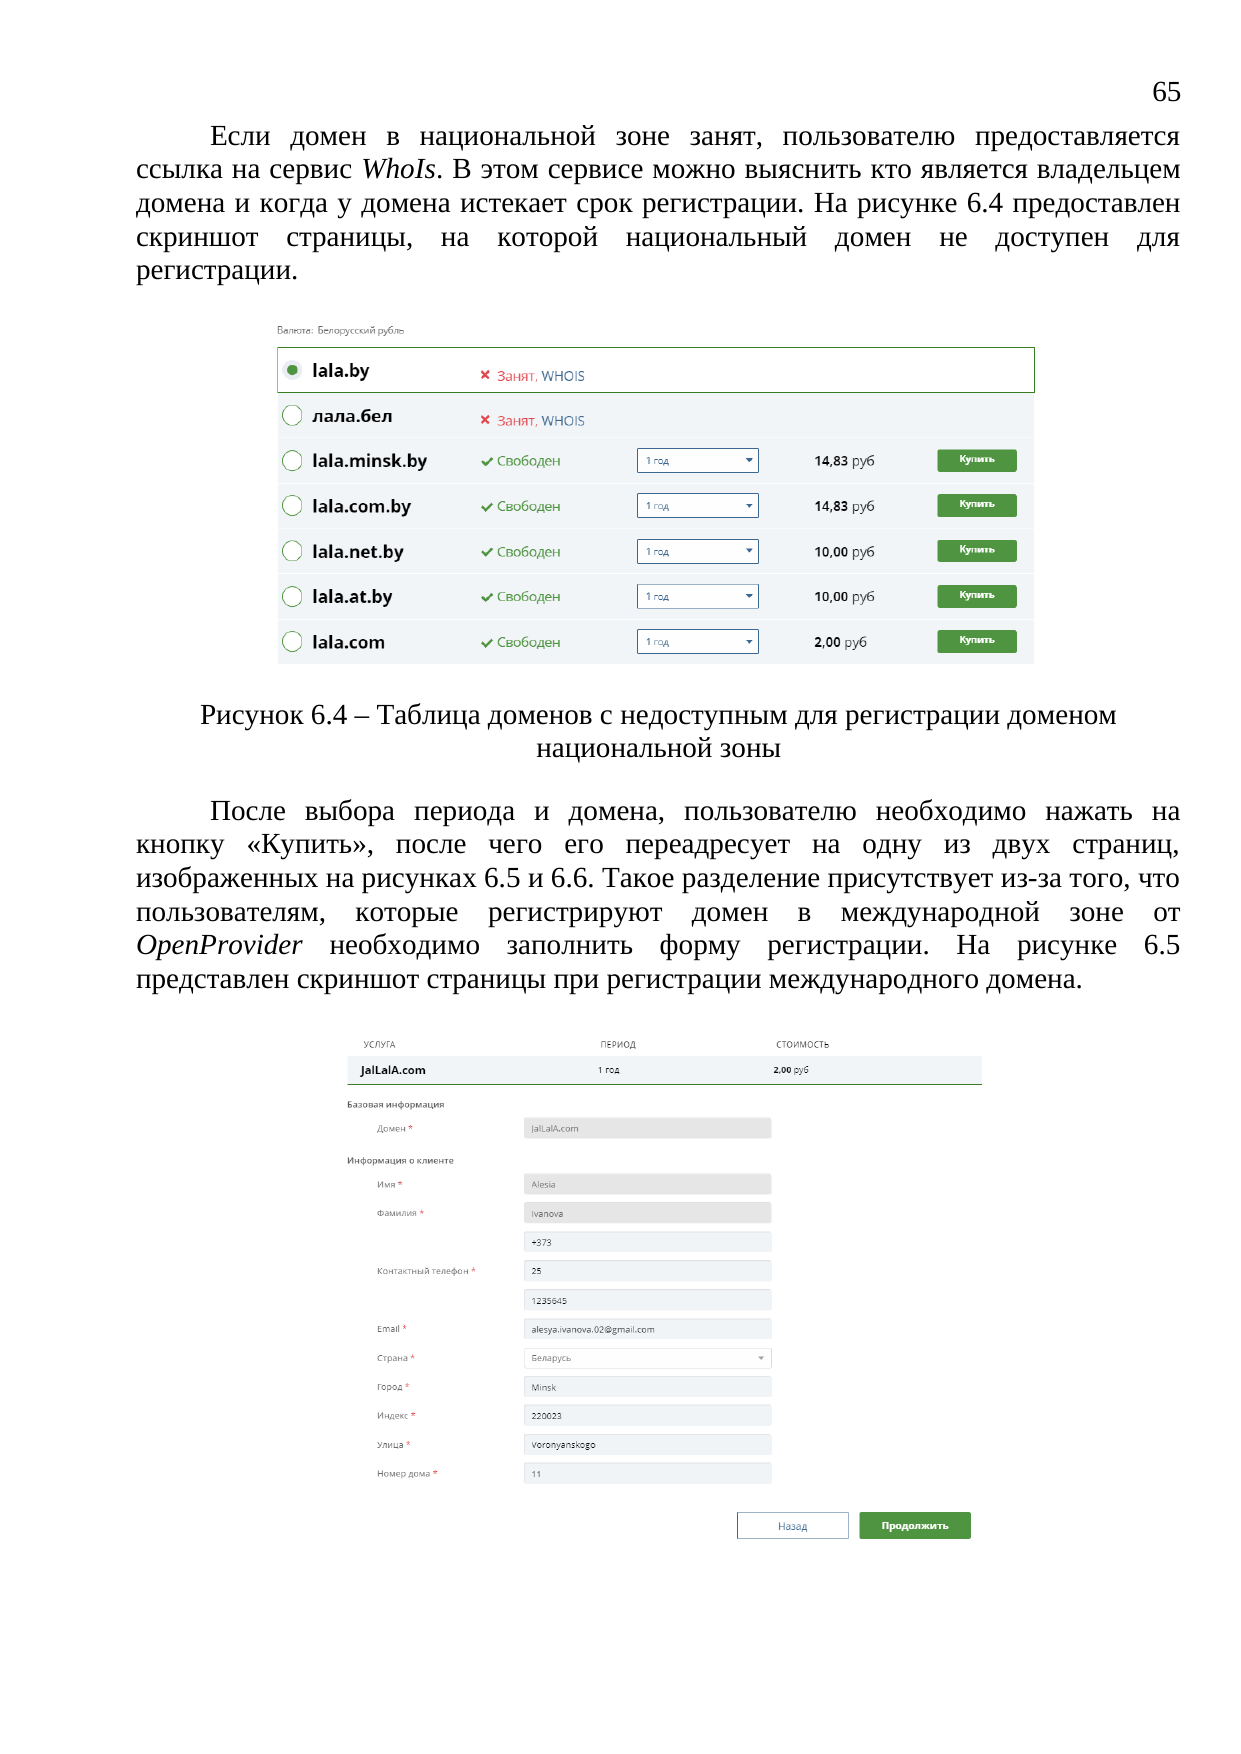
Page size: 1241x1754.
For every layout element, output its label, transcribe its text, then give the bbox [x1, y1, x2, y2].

text Рисунок 6.4 – Таблица доменов с недоступным для регистрации доменом национальной зоны [136, 697, 1181, 764]
picture [331, 1023, 986, 1545]
text Если домен в национальной зоне занят, пользователю предоставляется ссылка на сервис WhoIs. В этом сервисе можно выяснить кто является владельцем домена и когда у домена истекает срок регистрации. На рисунке 6.4 предоставлен скриншот страницы, на которой национальный домен не доступен для регистрации. [136, 118, 1181, 286]
text После выбора периода и домена, пользователю необходимо нажать на кнопку «Купить», после чего его переадресует на одну из двух страниц, изображенных на рисунках 6.5 и 6.6. Такое разделение присутствует из-за того, что пользователям, которые регистрируют домен в международной зоне от OpenProvider необходимо заполнить форму регистрации. На рисунке 6.5 представлен скриншот страницы при регистрации международного домена. [136, 793, 1181, 994]
picture [258, 315, 1059, 672]
